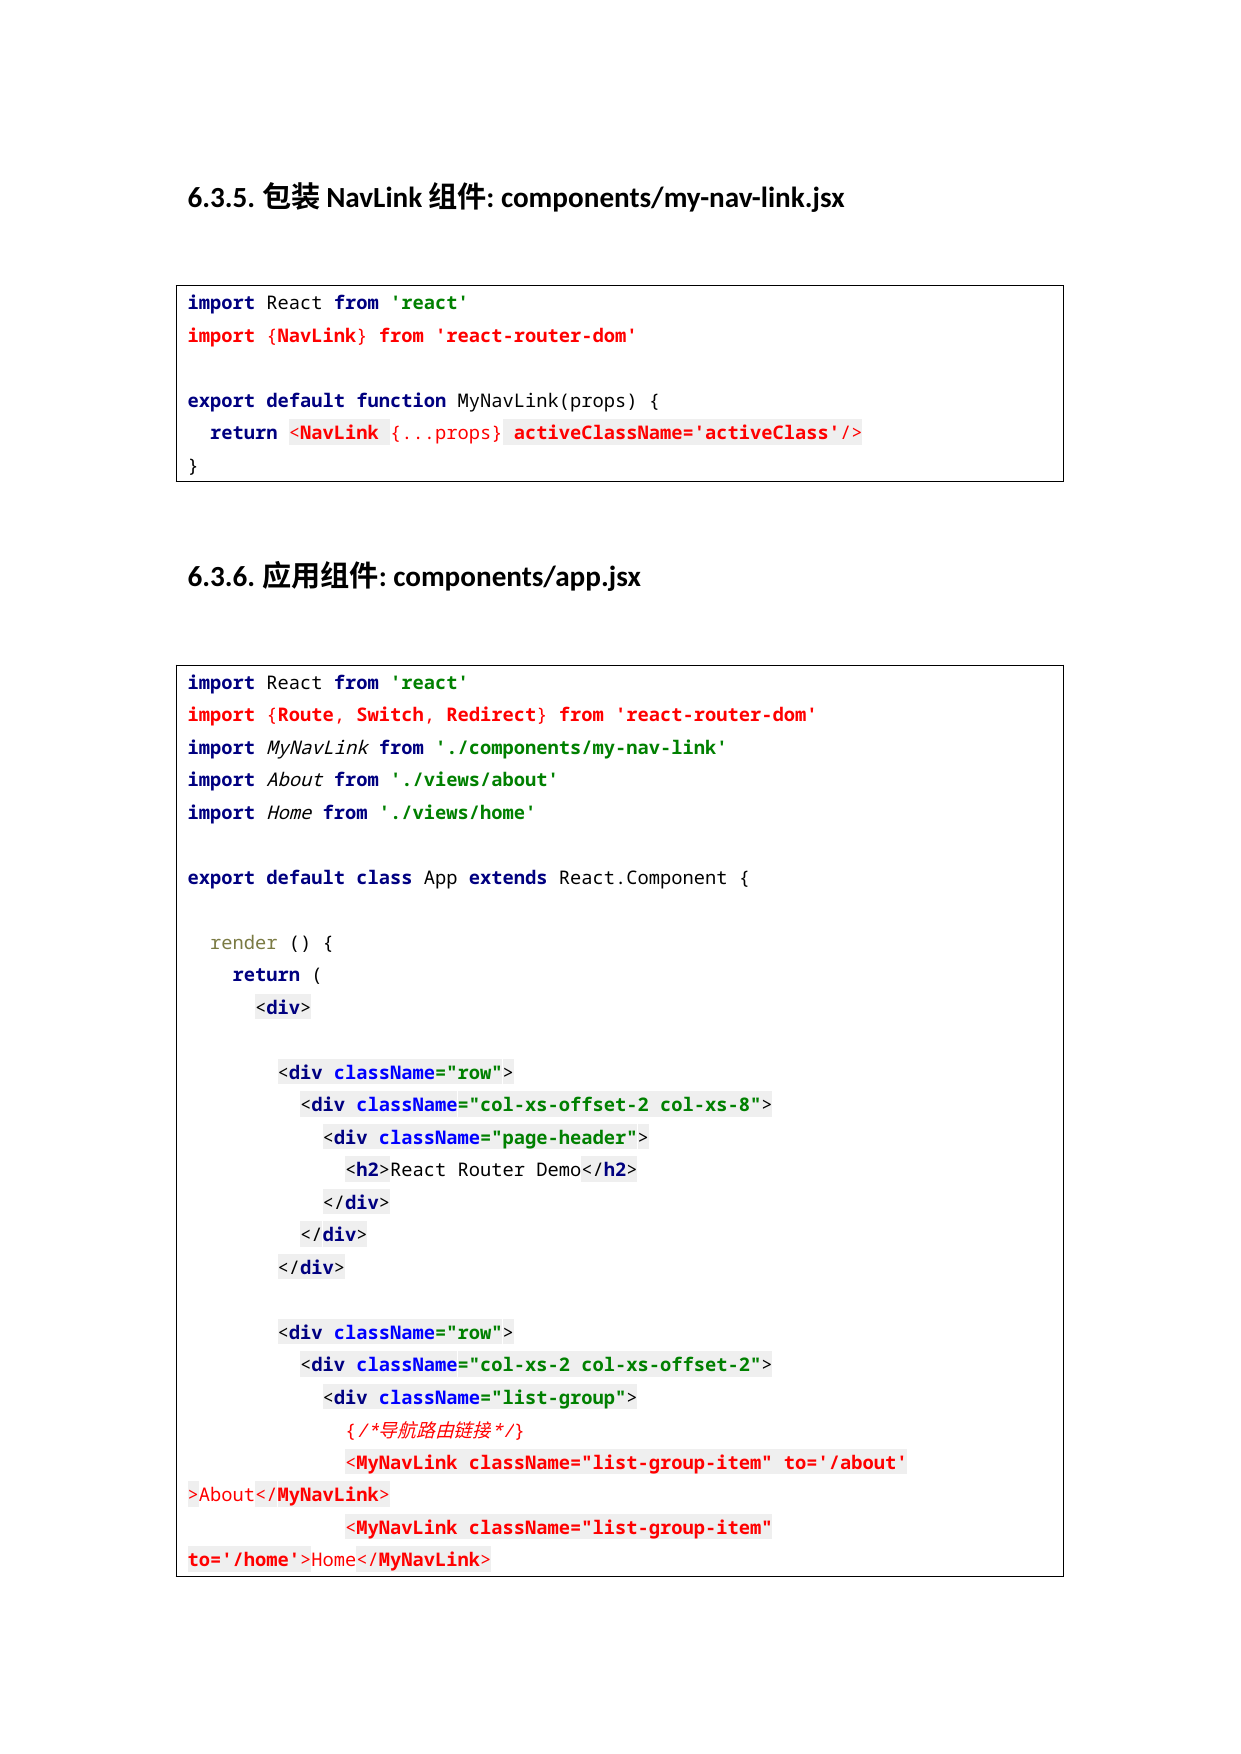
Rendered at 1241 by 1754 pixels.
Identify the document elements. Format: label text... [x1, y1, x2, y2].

subtitle 6.3.5. 包装NavLink组件: components/my-nav-link.jsx [187, 162, 1053, 227]
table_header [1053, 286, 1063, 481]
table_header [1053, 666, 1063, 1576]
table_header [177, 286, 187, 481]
subtitle 6.3.6. 应用组件: components/app.jsx [187, 542, 1053, 607]
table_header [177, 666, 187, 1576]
